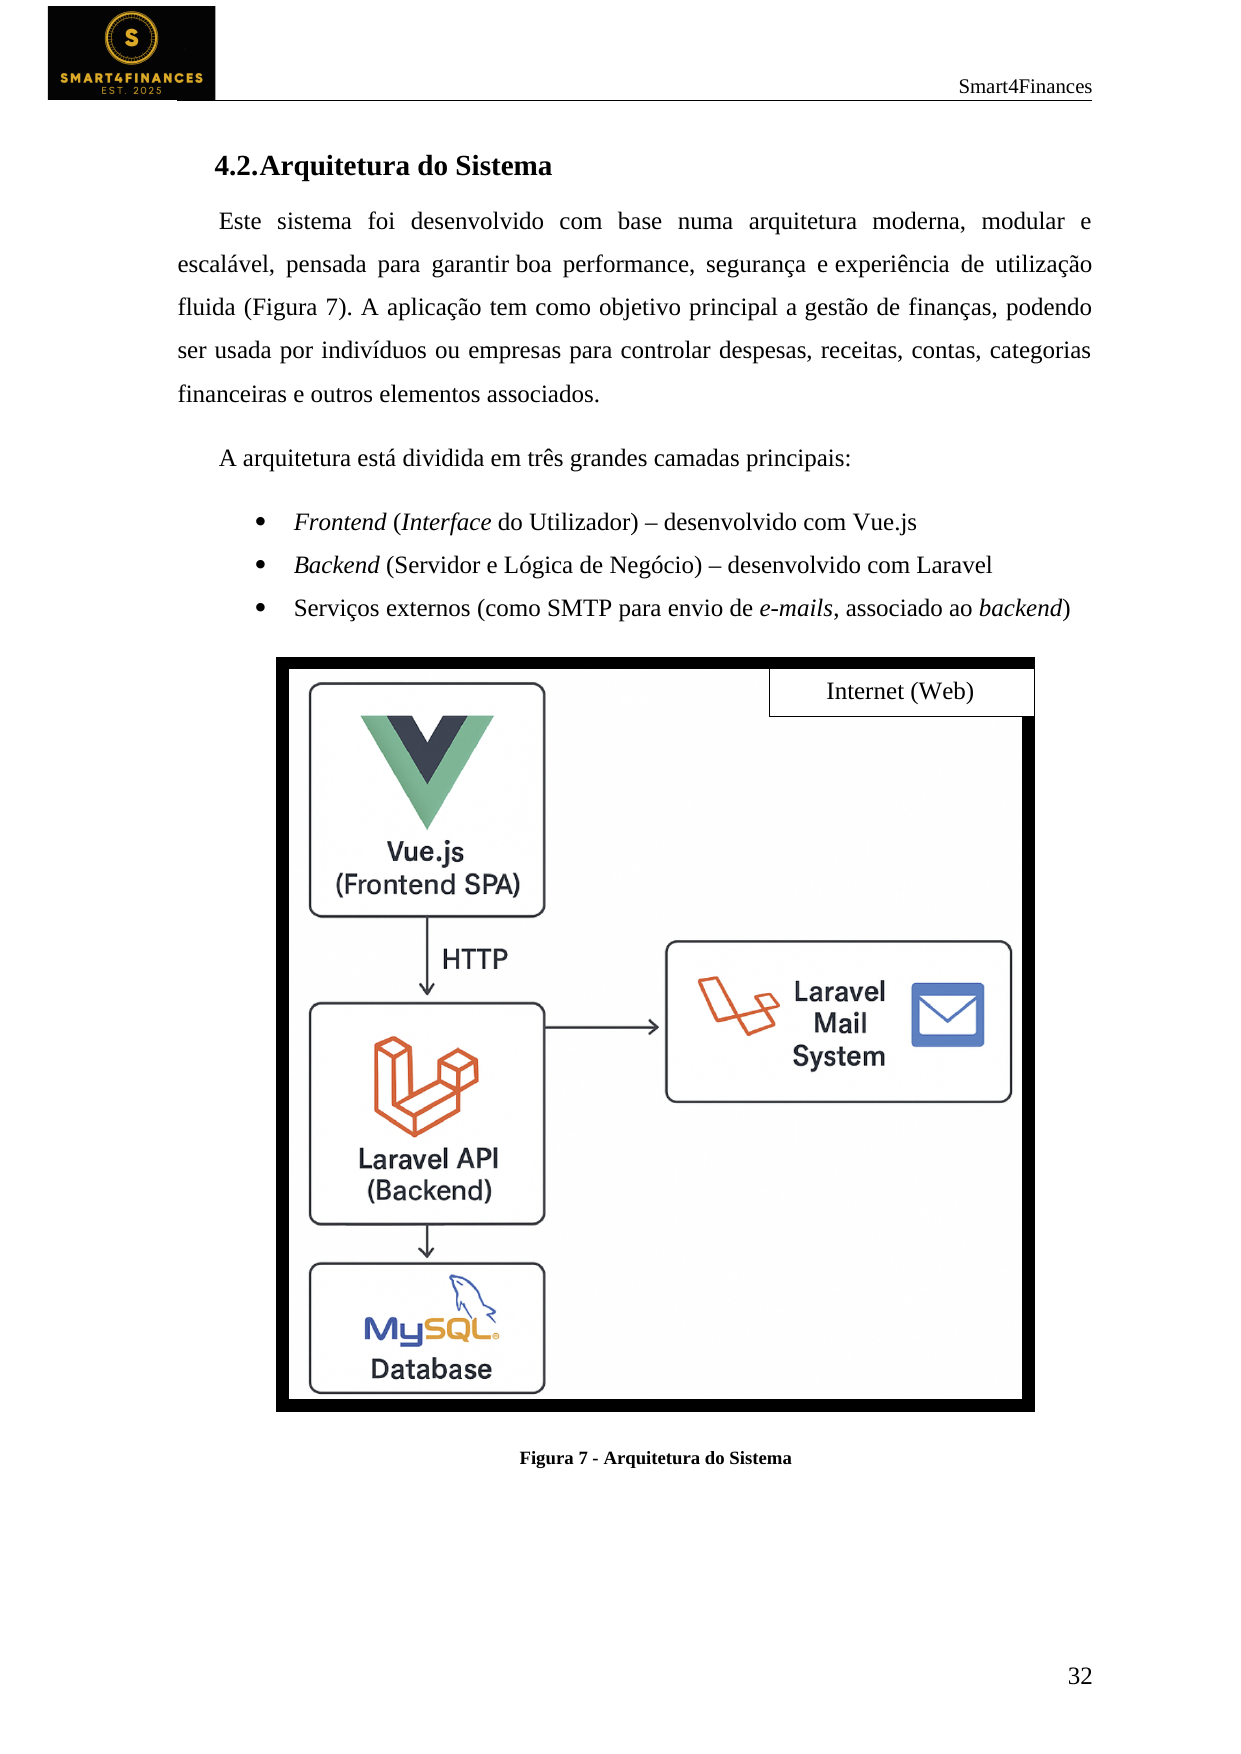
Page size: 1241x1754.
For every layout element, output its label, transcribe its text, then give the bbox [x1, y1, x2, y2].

text A arquitetura está dividida em três grandes camadas principais: [177, 443, 1092, 471]
text Este sistema foi desenvolvido com base numa arquitetura moderna, modular e escalável, pensada para garantir boa performance, segurança e experiência de utilização fluida (Figura 7). A aplicação tem como objetivo principal a gestão de finanças, podendo ser usada por indivíduos ou empresas para controlar despesas, receitas, contas, categorias financeiras e outros elementos associados. [177, 206, 1092, 407]
picture [47, 6, 216, 100]
list Serviços externos (como SMTP para envio de e-mails, associado ao backend) [256, 593, 1092, 622]
text Figura 7 - Arquitetura do Sistema [177, 1447, 1092, 1468]
list Frontend (Interface do Utilizador) – desenvolvido com Vue.js [256, 507, 1092, 535]
picture [289, 669, 1022, 1399]
list Backend (Servidor e Lógica de Negócio) – desenvolvido com Laravel [256, 550, 1092, 578]
subtitle Arquitetura do Sistema [214, 148, 1092, 181]
